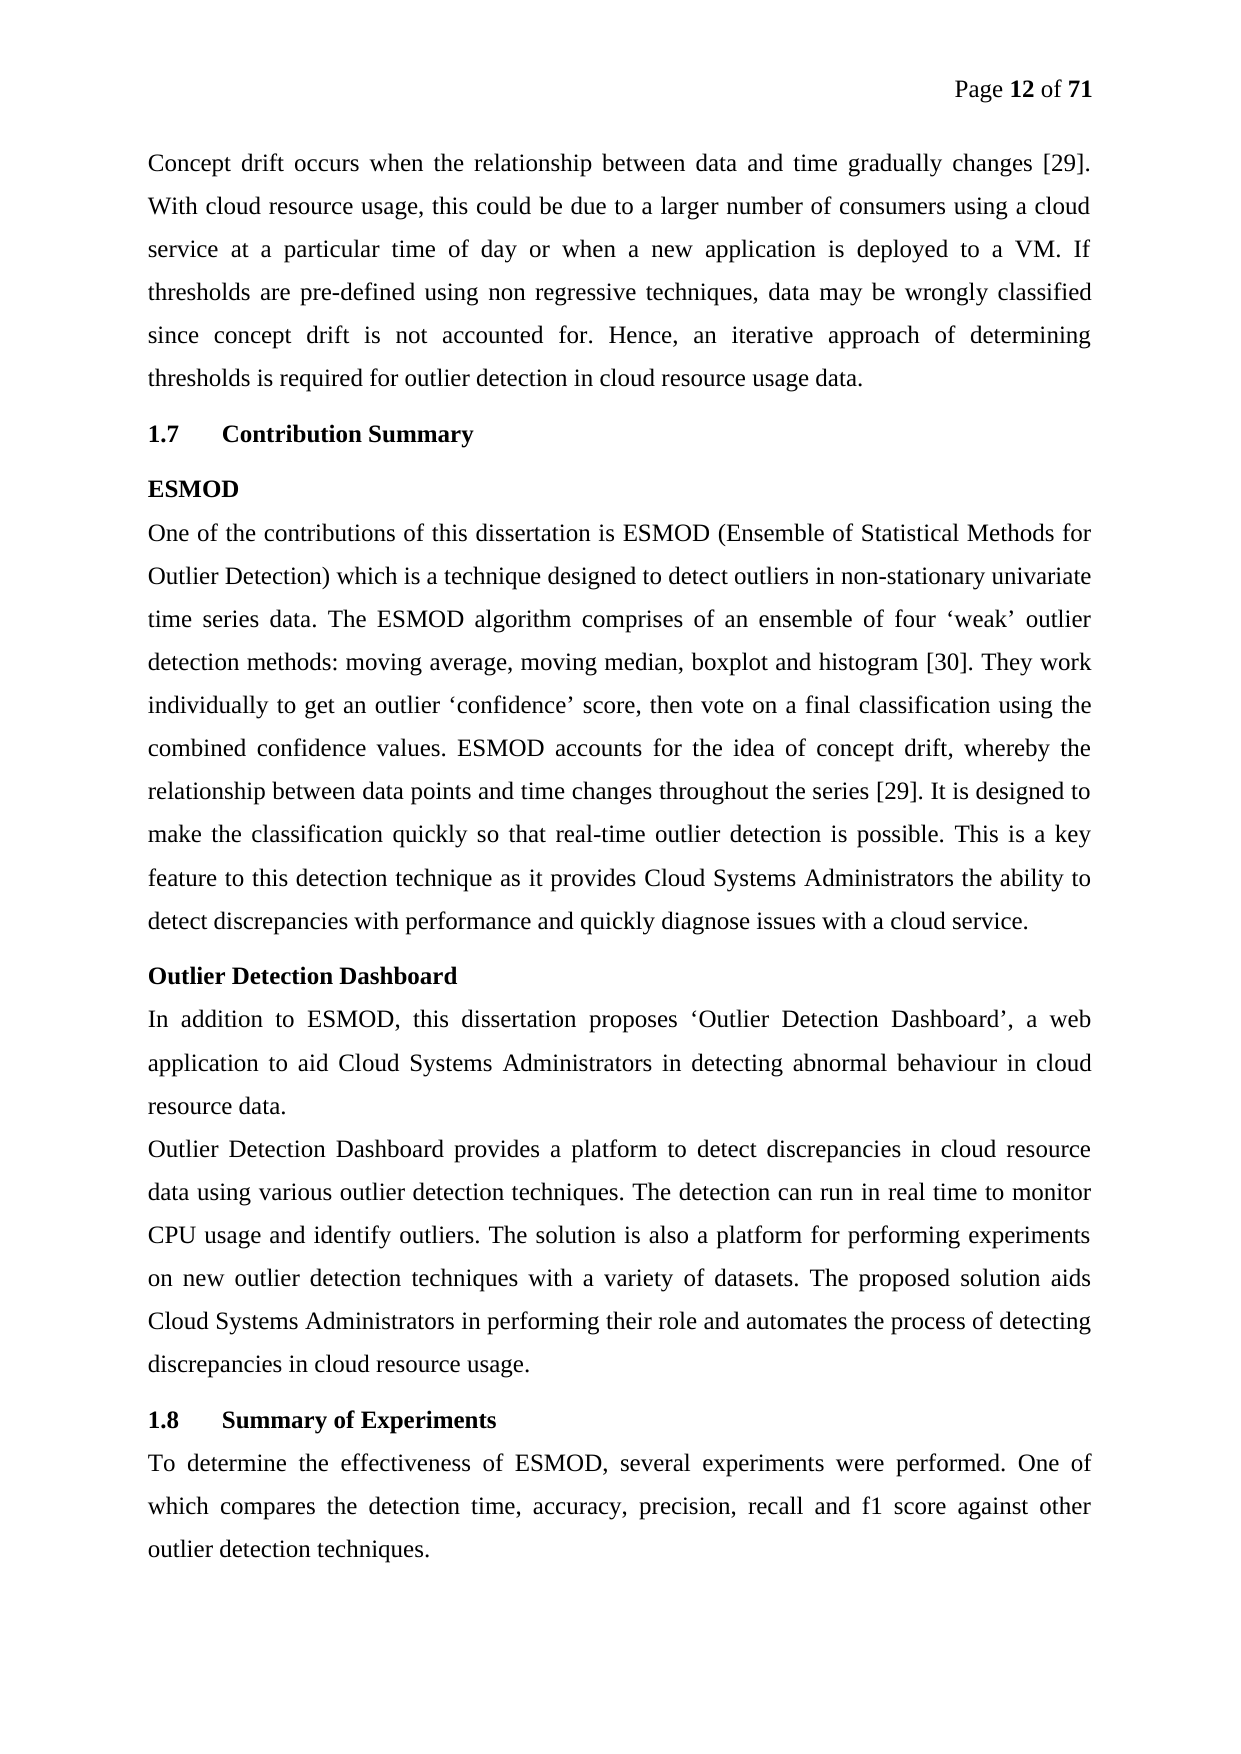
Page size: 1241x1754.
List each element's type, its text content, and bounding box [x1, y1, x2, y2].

text ESMOD [148, 474, 1092, 503]
text One of the contributions of this dissertation is ESMOD (Ensemble of Statistical Methods for Outlier Detection) which is a technique designed to detect outliers in non-stationary univariate time series data. The ESMOD algorithm comprises of an ensemble of four ‘weak’ outlier detection methods: moving average, moving median, boxplot and histogram [30]. They work individually to get an outlier ‘confidence’ score, then vote on a final classification using the combined confidence values. ESMOD accounts for the idea of concept drift, whereby the relationship between data points and time changes throughout the series [29]. It is designed to make the classification quickly so that real-time outlier detection is possible. This is a key feature to this detection technique as it provides Cloud Systems Administrators the ability to detect discrepancies with performance and quickly diagnose issues with a cloud service. [148, 518, 1092, 934]
text In addition to ESMOD, this dissertation proposes ‘Outlier Detection Dashboard’, a web application to aid Cloud Systems Administrators in detecting abnormal behaviour in cloud resource data. [148, 1004, 1092, 1119]
text Contribution Summary [148, 419, 1092, 448]
text Outlier Detection Dashboard provides a platform to detect discrepancies in cloud resource data using various outlier detection techniques. The detection can run in real time to monitor CPU usage and identify outliers. The solution is also a platform for performing experiments on new outlier detection techniques with a variety of datasets. The proposed solution aids Cloud Systems Administrators in performing their role and automates the process of detecting discrepancies in cloud resource usage. [148, 1134, 1092, 1378]
text Concept drift occurs when the relationship between data and time gradually changes [29]. With cloud resource usage, this could be due to a larger number of consumers using a cloud service at a particular time of day or when a new application is deployed to a VM. If thresholds are pre-defined using non regressive techniques, data may be wrongly classified since concept drift is not accounted for. Hence, an iterative approach of determining thresholds is required for outlier detection in cloud resource usage data. [148, 148, 1092, 392]
text Outlier Detection Dashboard [148, 961, 1092, 990]
text To determine the effectiveness of ESMOD, several experiments were performed. One of which compares the detection time, accuracy, precision, recall and f1 score against other outlier detection techniques. [148, 1448, 1092, 1563]
text Summary of Experiments [148, 1405, 1092, 1434]
